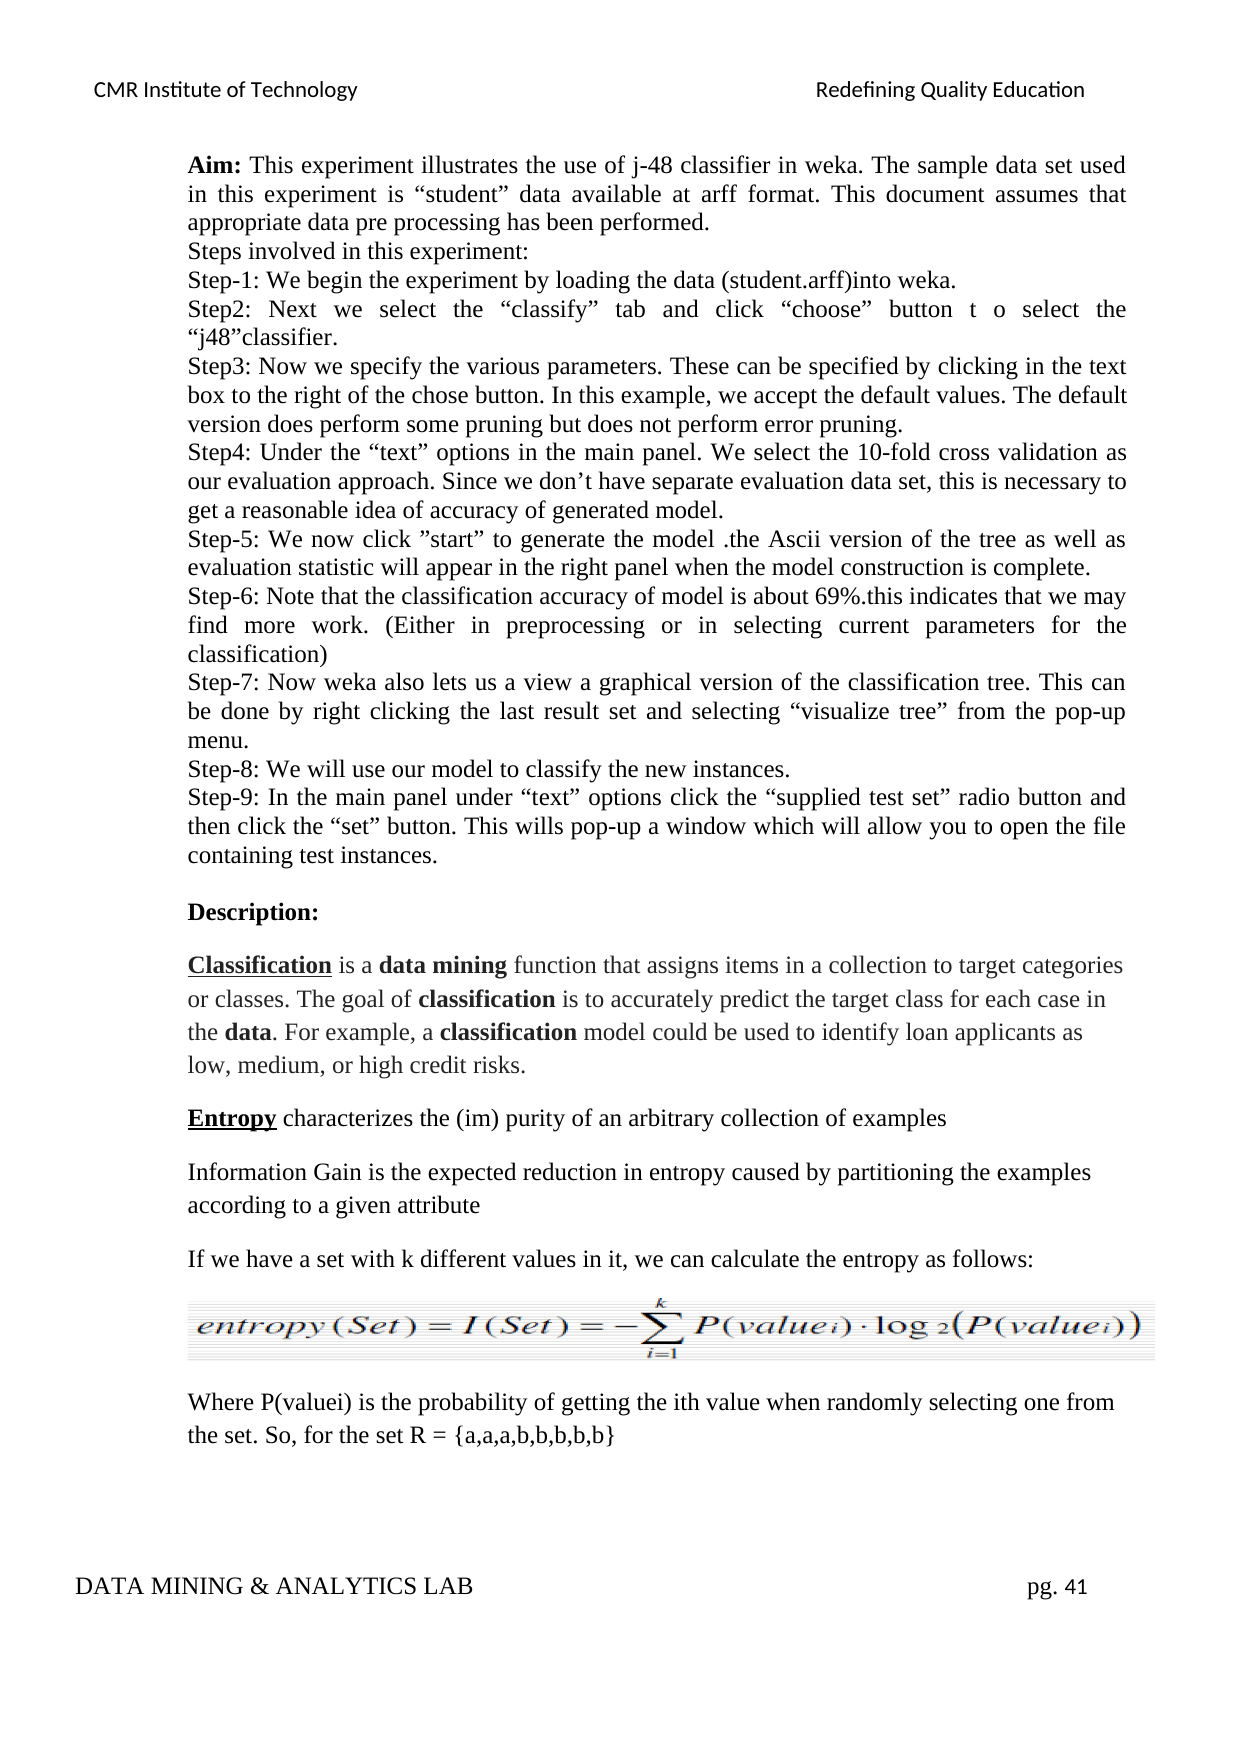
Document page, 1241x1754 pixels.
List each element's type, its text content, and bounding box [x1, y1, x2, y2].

text Step-8: We will use our model to classify the new instances. [187, 754, 1128, 782]
text Entropy characterizes the (im) purity of an arbitrary collection of examples [187, 1103, 1128, 1132]
text Steps involved in this experiment: [187, 236, 1128, 265]
text Step-5: We now click ”start” to generate the model .the Ascii version of the tree as well as evaluation statistic will appear in the right panel when the model construction is complete. [187, 524, 1128, 581]
text Aim: This experiment illustrates the use of j-48 classifier in weka. The sample data set used in this experiment is “student” data available at arff format. This document assumes that appropriate data pre processing has been performed. [187, 150, 1128, 236]
text Where P(valuei) is the probability of getting the ith value when randomly selecting one from the set. So, for the set R = {a,a,a,b,b,b,b,b} [187, 1387, 1128, 1449]
text Description: [187, 897, 1128, 926]
text Step-1: We begin the experiment by loading the data (student.arff)into weka. [187, 265, 1128, 294]
text Step3: Now we specify the various parameters. These can be specified by clicking in the text box to the right of the chose button. In this example, we accept the default values. The default version does perform some pruning but does not perform error pruning. [187, 351, 1128, 437]
text Information Gain is the expected reduction in entropy caused by partitioning the examples according to a given attribute [187, 1157, 1128, 1219]
text Step4: Under the “text” options in the main panel. We select the 10-fold cross validation as our evaluation approach. Since we don’t have separate evaluation data set, this is necessary to get a reasonable idea of accuracy of generated model. [187, 437, 1128, 524]
text Step2: Next we select the “classify” tab and click “choose” button t o select the “j48”classifier. [187, 294, 1128, 351]
text Step-9: In the main panel under “text” options click the “supplied test set” radio button and then click the “set” button. This wills pop-up a window which will allow you to open the file containing test instances. [187, 782, 1128, 869]
text Step-7: Now weka also lets us a view a graphical version of the classification tree. This can be done by right clicking the last result set and selecting “visualize tree” from the pop-up menu. [187, 667, 1128, 754]
text Step-6: Note that the classification accuracy of model is about 69%.this indicates that we may find more work. (Either in preprocessing or in selecting current parameters for the classification) [187, 581, 1128, 667]
picture [187, 1298, 1155, 1362]
text Classification is a data mining function that assigns items in a collection to target categories or classes. The goal of classification is to accurately predict the target class for each case in the data. For example, a classification model could be used to identify loan applicants as low, medium, or high credit risks. [187, 951, 1128, 1078]
text If we have a set with k different values in it, we can calculate the entropy as follows: [187, 1244, 1128, 1273]
